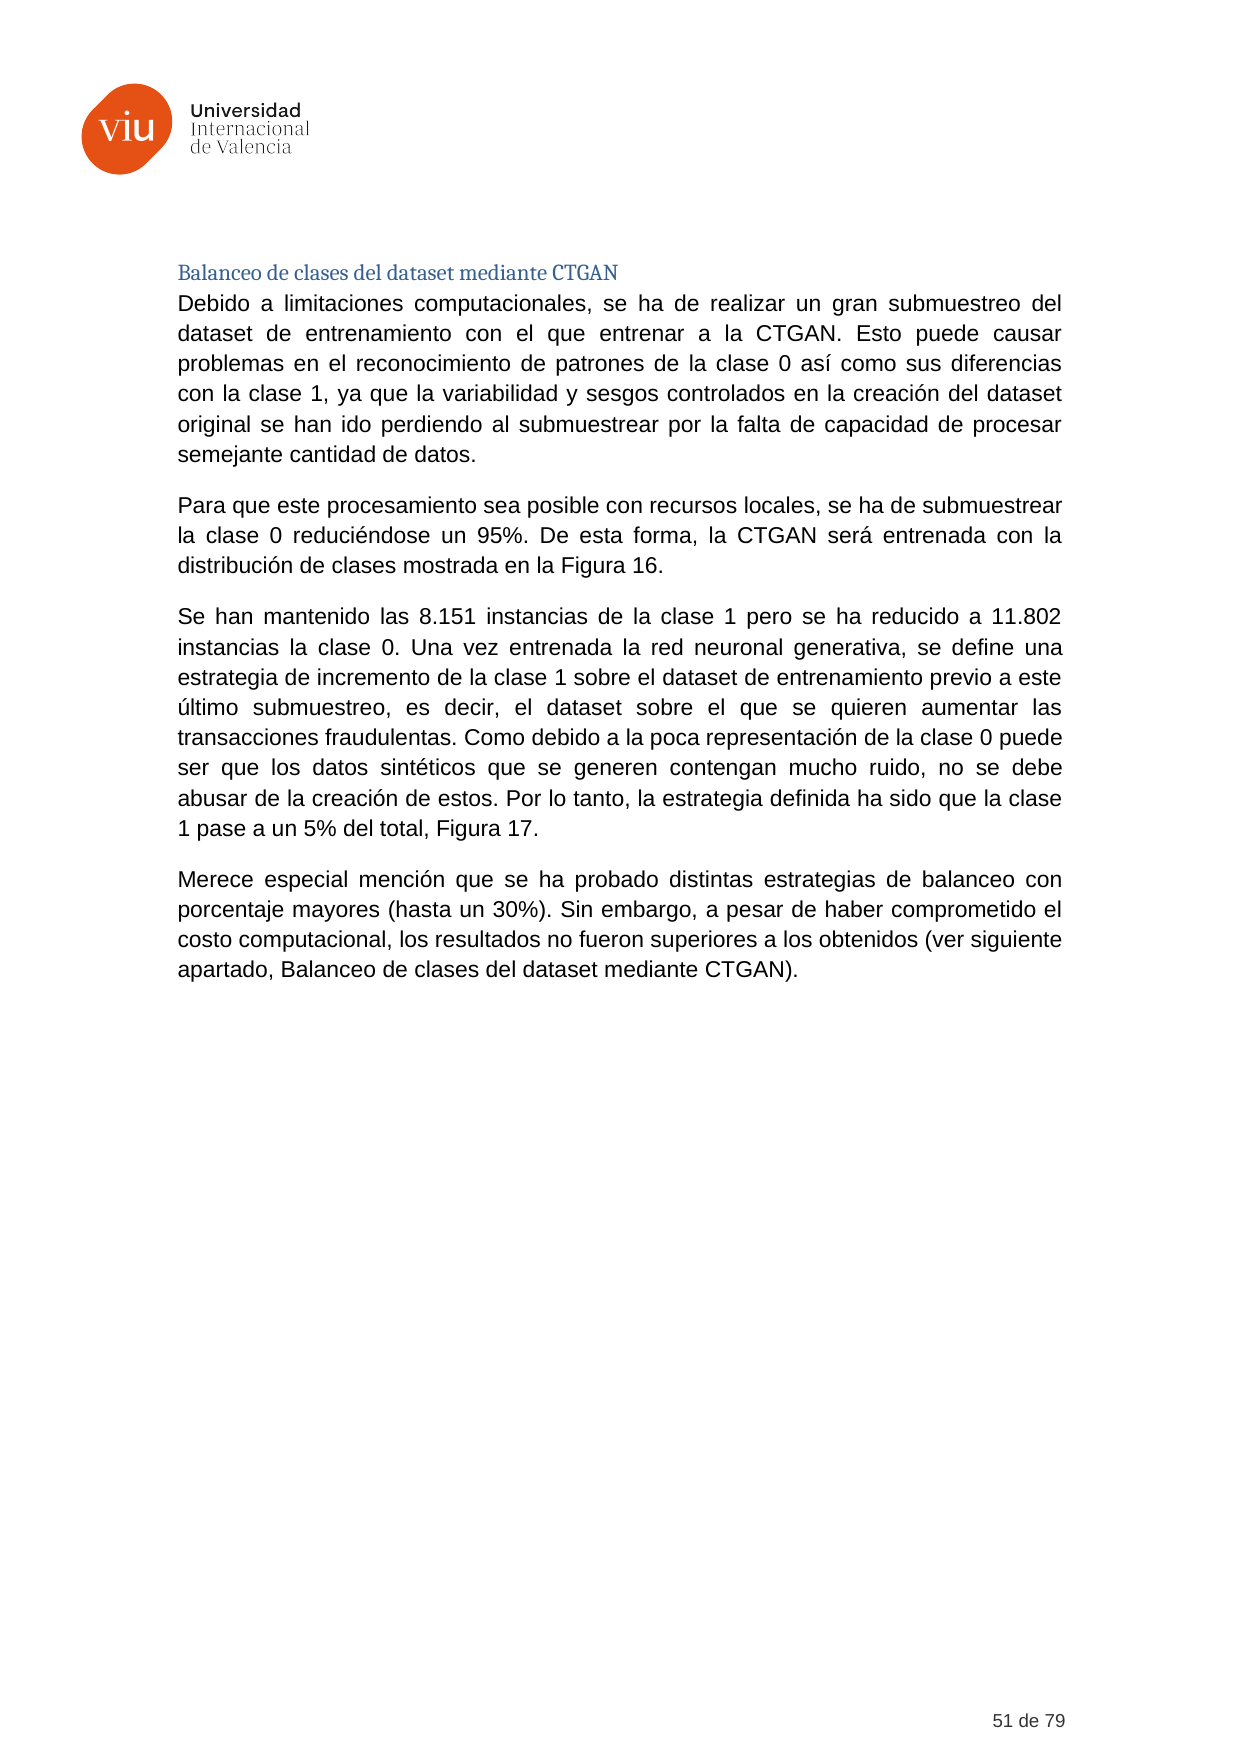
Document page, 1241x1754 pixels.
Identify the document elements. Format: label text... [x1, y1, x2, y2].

text Para que este procesamiento sea posible con recursos locales, se ha de submuestrear la clase 0 reduciéndose un 95%. De esta forma, la CTGAN será entrenada con la distribución de clases mostrada en la Figura 16. [177, 492, 1063, 579]
text Debido a limitaciones computacionales, se ha de realizar un gran submuestreo del dataset de entrenamiento con el que entrenar a la CTGAN. Esto puede causar problemas en el reconocimiento de patrones de la clase 0 así como sus diferencias con la clase 1, ya que la variabilidad y sesgos controlados en la creación del dataset original se han ido perdiendo al submuestrear por la falta de capacidad de procesar semejante cantidad de datos. [177, 290, 1063, 467]
subtitle Balanceo de clases del dataset mediante CTGAN [177, 259, 1063, 286]
text Se han mantenido las 8.151 instancias de la clase 1 pero se ha reducido a 11.802 instancias la clase 0. Una vez entrenada la red neuronal generativa, se define una estrategia de incremento de la clase 1 sobre el dataset de entrenamiento previo a este último submuestreo, es decir, el dataset sobre el que se quieren aumentar las transacciones fraudulentas. Como debido a la poca representación de la clase 0 puede ser que los datos sintéticos que se generen contengan mucho ruido, no se debe abusar de la creación de estos. Por lo tanto, la estrategia definida ha sido que la clase 1 pase a un 5% del total, Figura 17. [177, 603, 1063, 841]
picture [60, 62, 330, 197]
text Merece especial mención que se ha probado distintas estrategias de balanceo con porcentaje mayores (hasta un 30%). Sin embargo, a pesar de haber comprometido el costo computacional, los resultados no fueron superiores a los obtenidos (ver siguiente apartado, Balanceo de clases del dataset mediante CTGAN). [177, 866, 1063, 983]
